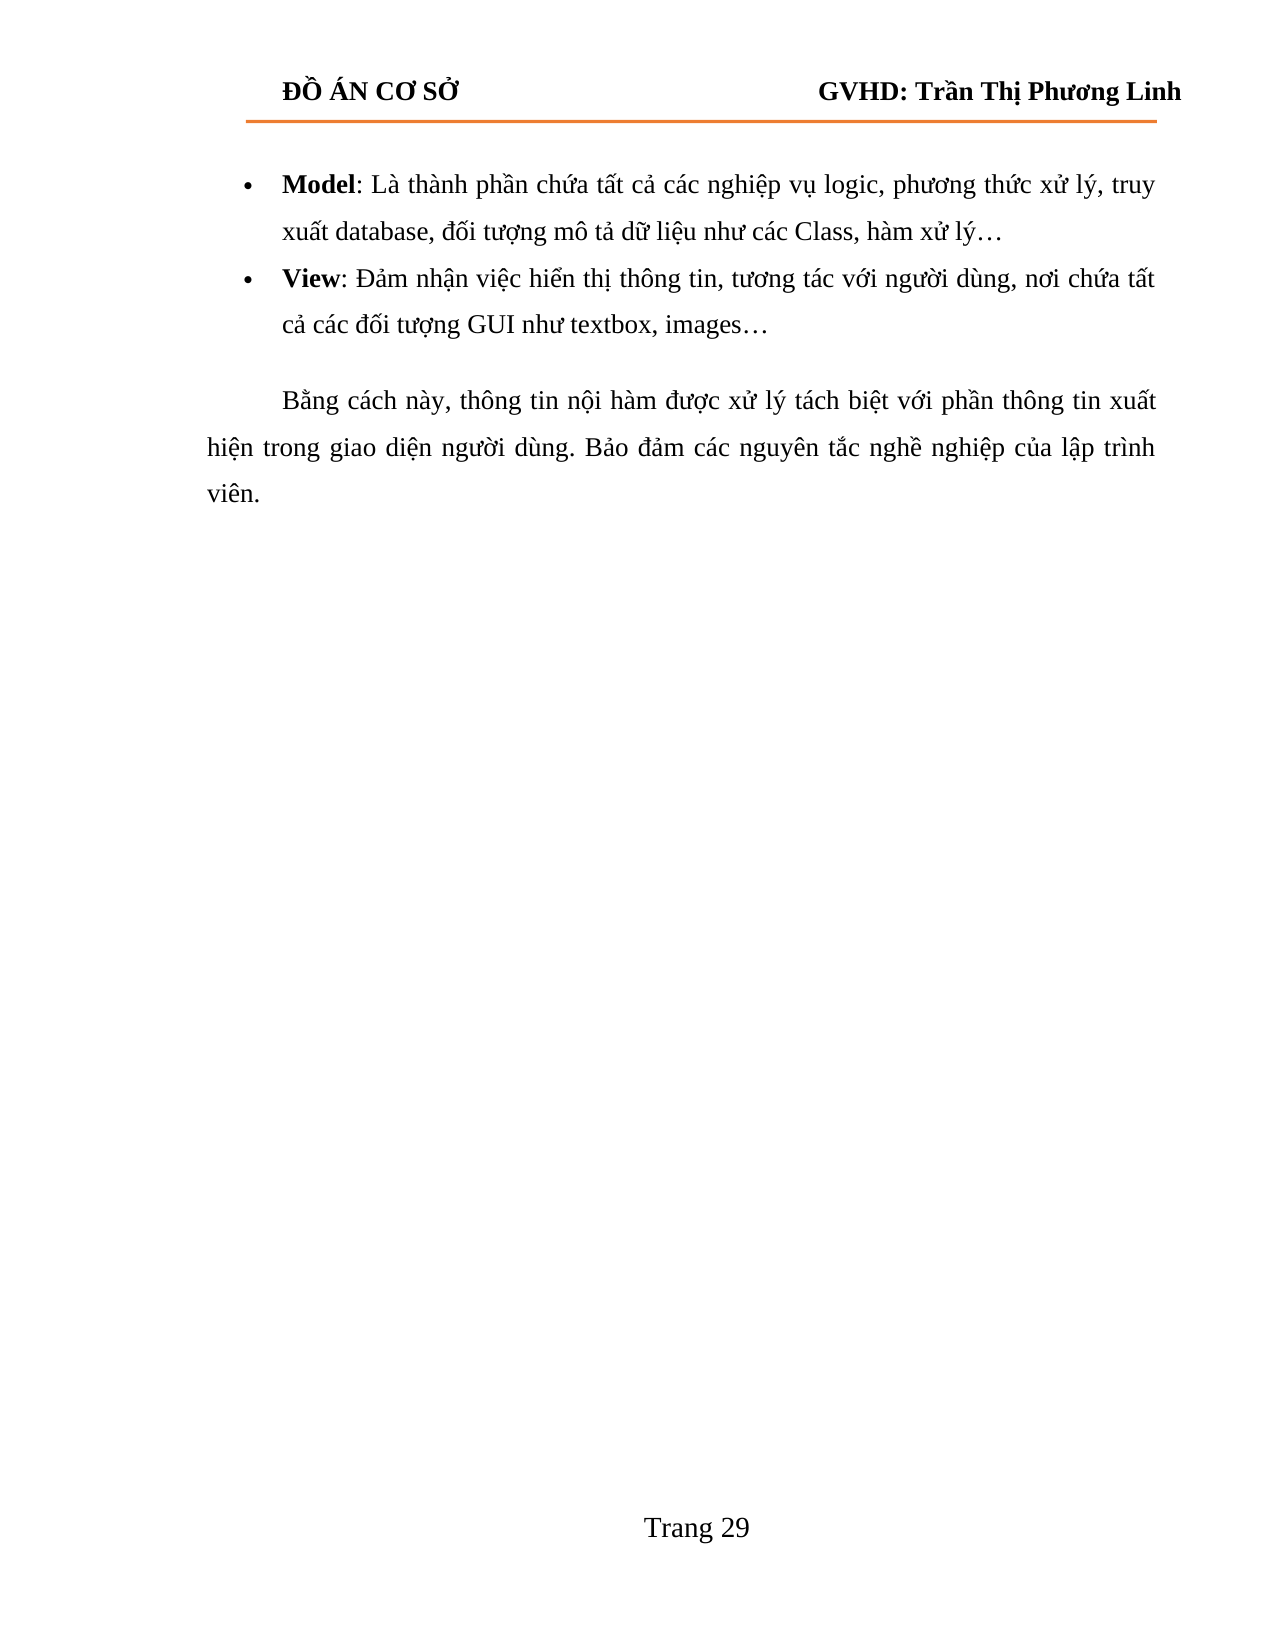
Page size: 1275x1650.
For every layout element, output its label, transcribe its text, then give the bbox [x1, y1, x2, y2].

list View: Đảm nhận việc hiển thị thông tin, tương tác với người dùng, nơi chứa tất cả các đối tượng GUI như textbox, images… [244, 262, 1157, 339]
text Bằng cách này, thông tin nội hàm được xử lý tách biệt với phần thông tin xuất hiện trong giao diện người dùng. Bảo đảm các nguyên tắc nghề nghiệp của lập trình viên. [207, 384, 1157, 509]
list Model: Là thành phần chứa tất cả các nghiệp vụ logic, phương thức xử lý, truy xuất database, đối tượng mô tả dữ liệu như các Class, hàm xử lý… [244, 168, 1157, 246]
